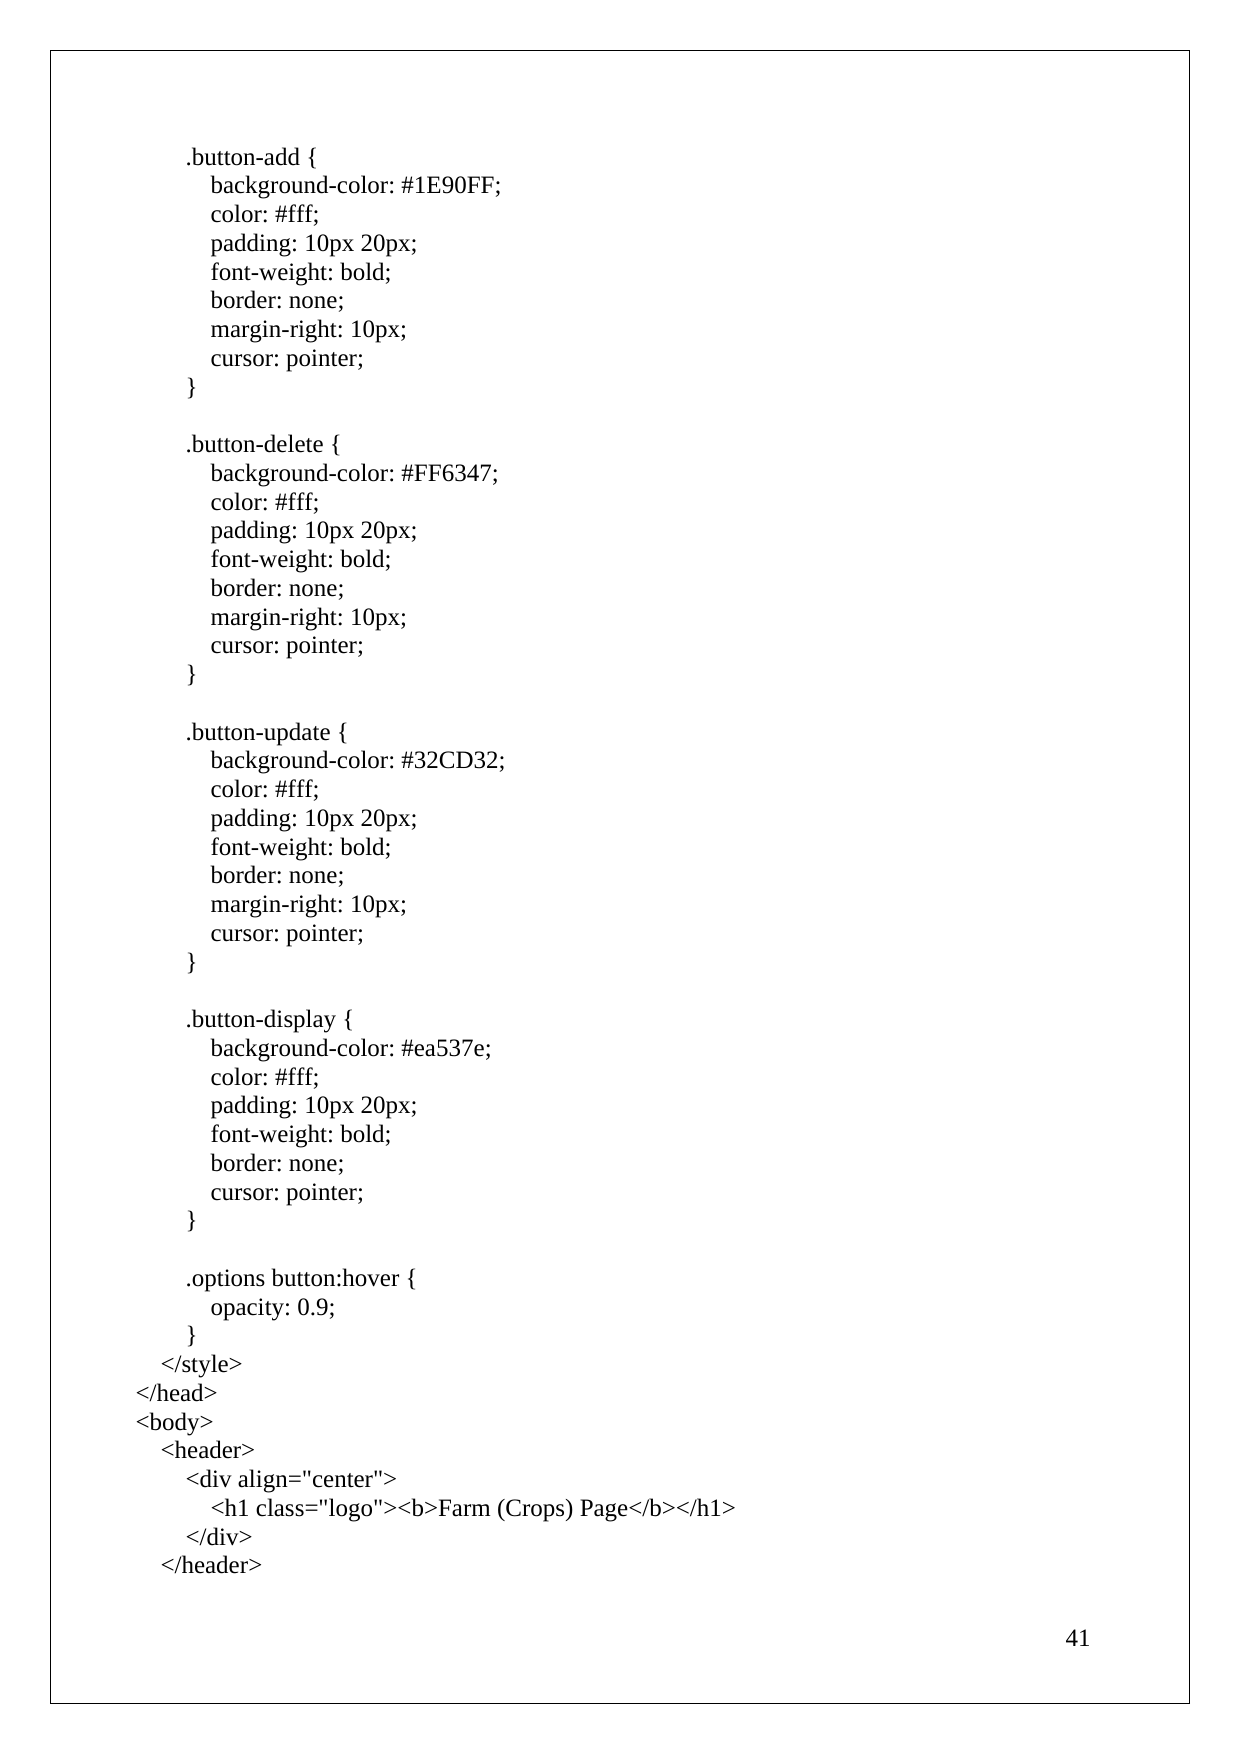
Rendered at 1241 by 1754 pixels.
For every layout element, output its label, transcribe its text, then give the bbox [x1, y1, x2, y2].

text font-weight: bold; [135, 832, 1103, 860]
text </div> [135, 1522, 1103, 1550]
text </header> [135, 1550, 1103, 1579]
text .button-update { [135, 717, 1103, 745]
text } [135, 947, 1103, 975]
text <h1 class="logo"><b>Farm (Crops) Page</b></h1> [135, 1493, 1103, 1522]
text <div align="center"> [135, 1464, 1103, 1493]
text color: #fff; [135, 199, 1103, 228]
text color: #fff; [135, 1062, 1103, 1090]
text border: none; [135, 285, 1103, 314]
text margin-right: 10px; [135, 314, 1103, 343]
text color: #fff; [135, 487, 1103, 515]
text padding: 10px 20px; [135, 803, 1103, 832]
text border: none; [135, 860, 1103, 889]
text padding: 10px 20px; [135, 515, 1103, 544]
text .button-add { [135, 142, 1103, 170]
text font-weight: bold; [135, 257, 1103, 285]
text font-weight: bold; [135, 544, 1103, 573]
text background-color: #32CD32; [135, 745, 1103, 774]
text opacity: 0.9; [135, 1292, 1103, 1320]
text cursor: pointer; [135, 343, 1103, 372]
text .options button:hover { [135, 1263, 1103, 1292]
text background-color: #ea537e; [135, 1033, 1103, 1062]
text } [135, 659, 1103, 688]
text background-color: #1E90FF; [135, 170, 1103, 199]
text <body> [135, 1407, 1103, 1435]
text cursor: pointer; [135, 630, 1103, 659]
text .button-delete { [135, 429, 1103, 458]
text background-color: #FF6347; [135, 458, 1103, 487]
text } [135, 1320, 1103, 1349]
text border: none; [135, 573, 1103, 602]
text </style> [135, 1349, 1103, 1378]
text padding: 10px 20px; [135, 1090, 1103, 1119]
text cursor: pointer; [135, 918, 1103, 947]
text border: none; [135, 1148, 1103, 1177]
text margin-right: 10px; [135, 602, 1103, 630]
text </head> [135, 1378, 1103, 1407]
text margin-right: 10px; [135, 889, 1103, 918]
text font-weight: bold; [135, 1119, 1103, 1148]
text padding: 10px 20px; [135, 228, 1103, 257]
text } [135, 372, 1103, 400]
text <header> [135, 1435, 1103, 1464]
text cursor: pointer; [135, 1177, 1103, 1205]
text .button-display { [135, 1004, 1103, 1033]
text color: #fff; [135, 774, 1103, 803]
text } [135, 1205, 1103, 1234]
